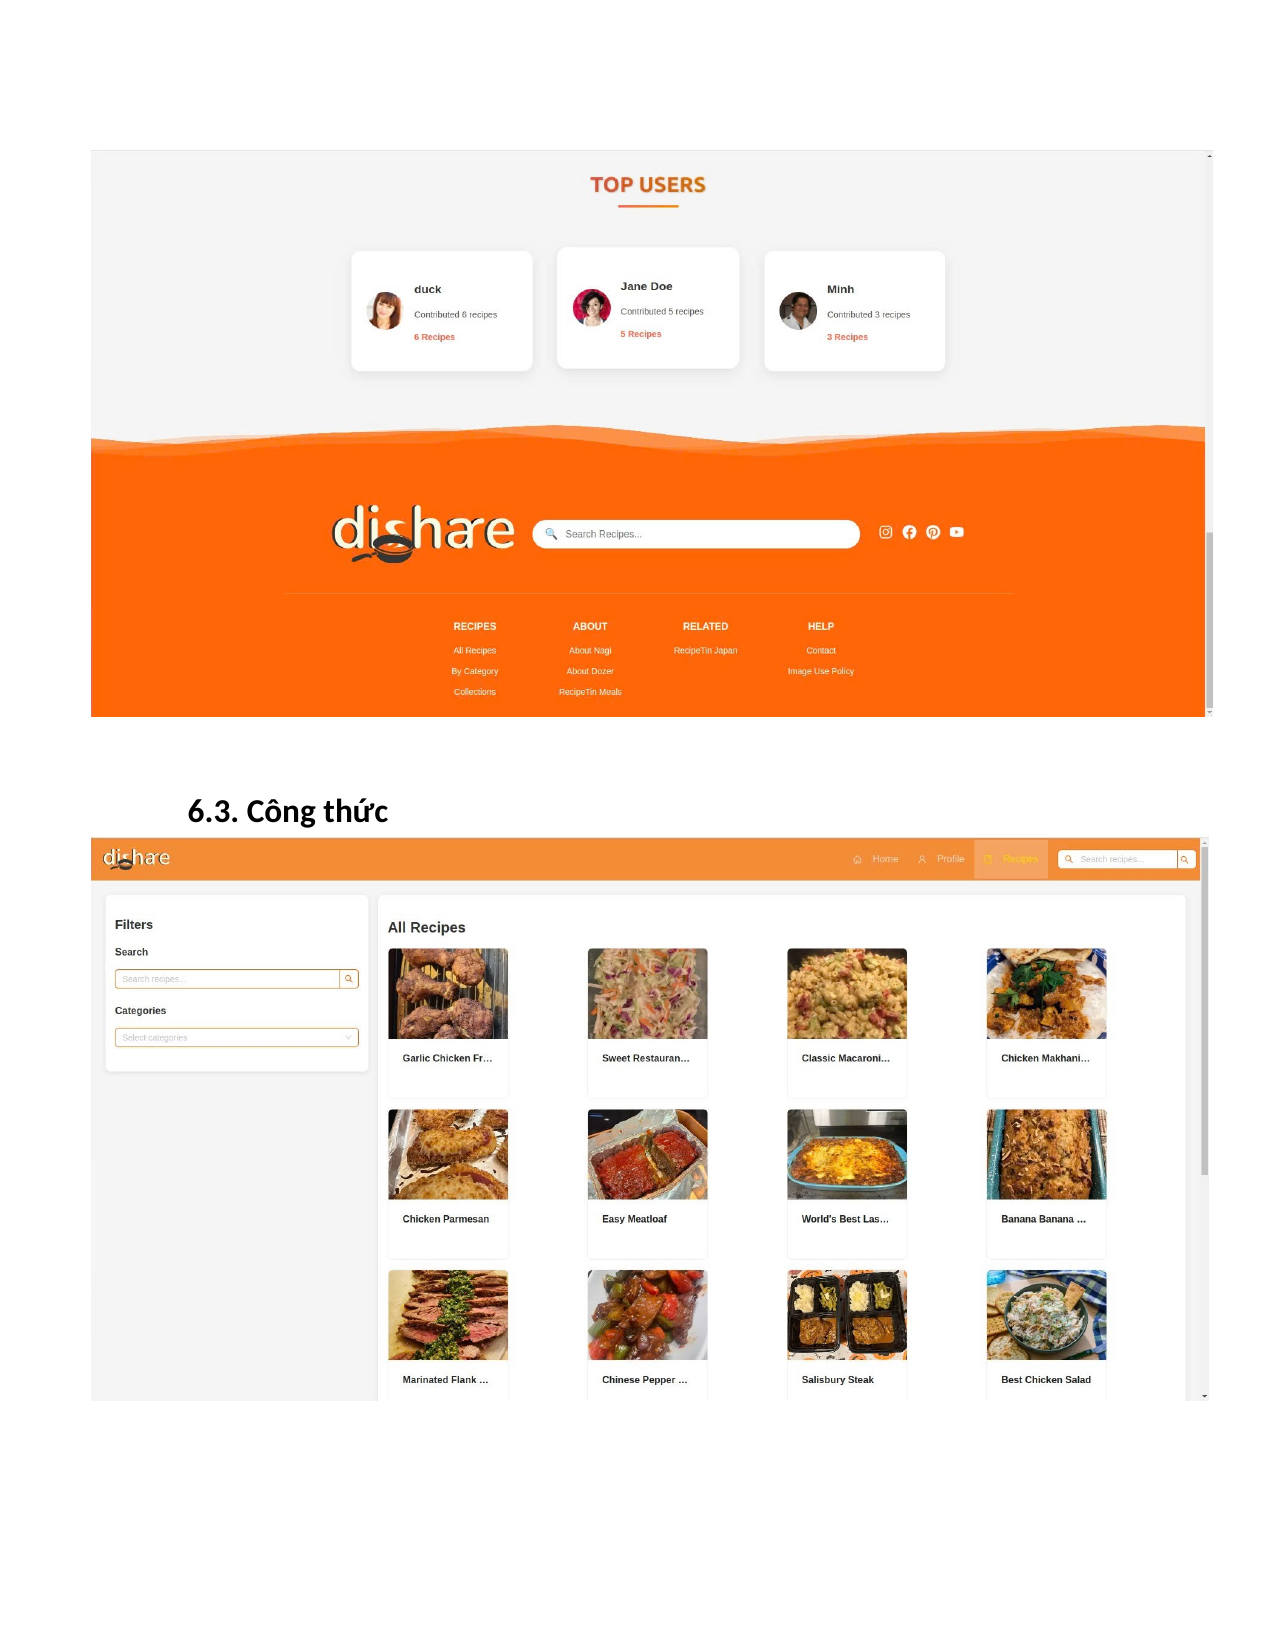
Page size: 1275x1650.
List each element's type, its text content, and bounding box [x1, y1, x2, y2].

picture [91, 836, 1209, 1401]
picture [91, 150, 1214, 717]
list 6.3. Công thức [187, 789, 1125, 830]
